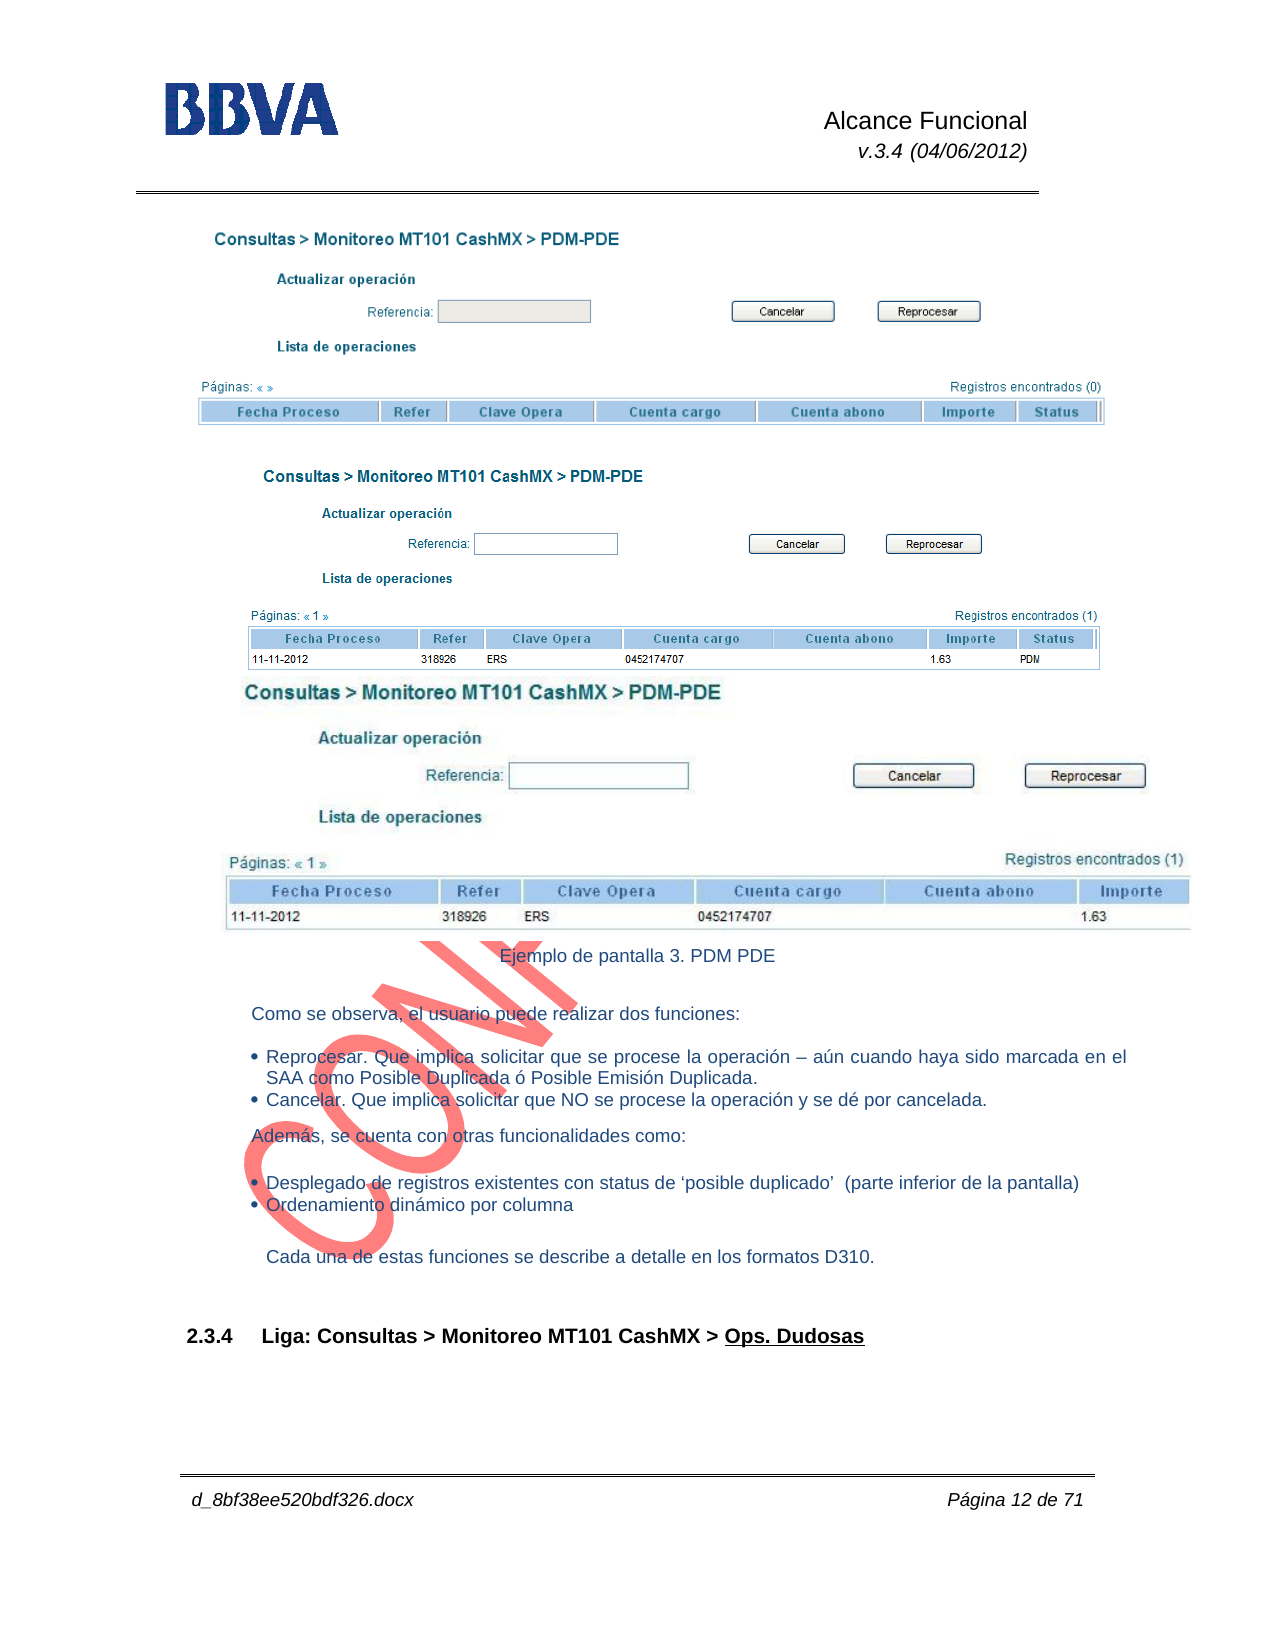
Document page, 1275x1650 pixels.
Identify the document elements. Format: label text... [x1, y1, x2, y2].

list Liga: Consultas > Monitoreo MT101 CashMX > Ops. Dudosas [186, 1324, 1127, 1348]
picture [165, 83, 339, 135]
text Como se observa, el usuario puede realizar dos funciones: [251, 1003, 1127, 1024]
picture [192, 222, 1193, 941]
text Ejemplo de pantalla 3. PDM PDE [148, 945, 1127, 967]
text Cada una de estas funciones se describe a detalle en los formatos D310. [266, 1245, 1127, 1267]
list Desplegado de registros existentes con status de ‘posible duplicado’ (parte inferior de la pantalla) [251, 1172, 1127, 1194]
list Cancelar. Que implica solicitar que NO se procese la operación y se dé por cancelada. [251, 1089, 1127, 1110]
list Reprocesar. Que implica solicitar que se procese la operación – aún cuando haya sido marcada en el SAA como Posible Duplicada ó Posible Emisión Duplicada. [251, 1045, 1127, 1089]
list Ordenamiento dinámico por columna [251, 1194, 1127, 1216]
text Además, se cuenta con otras funcionalidades como: [251, 1125, 1127, 1146]
